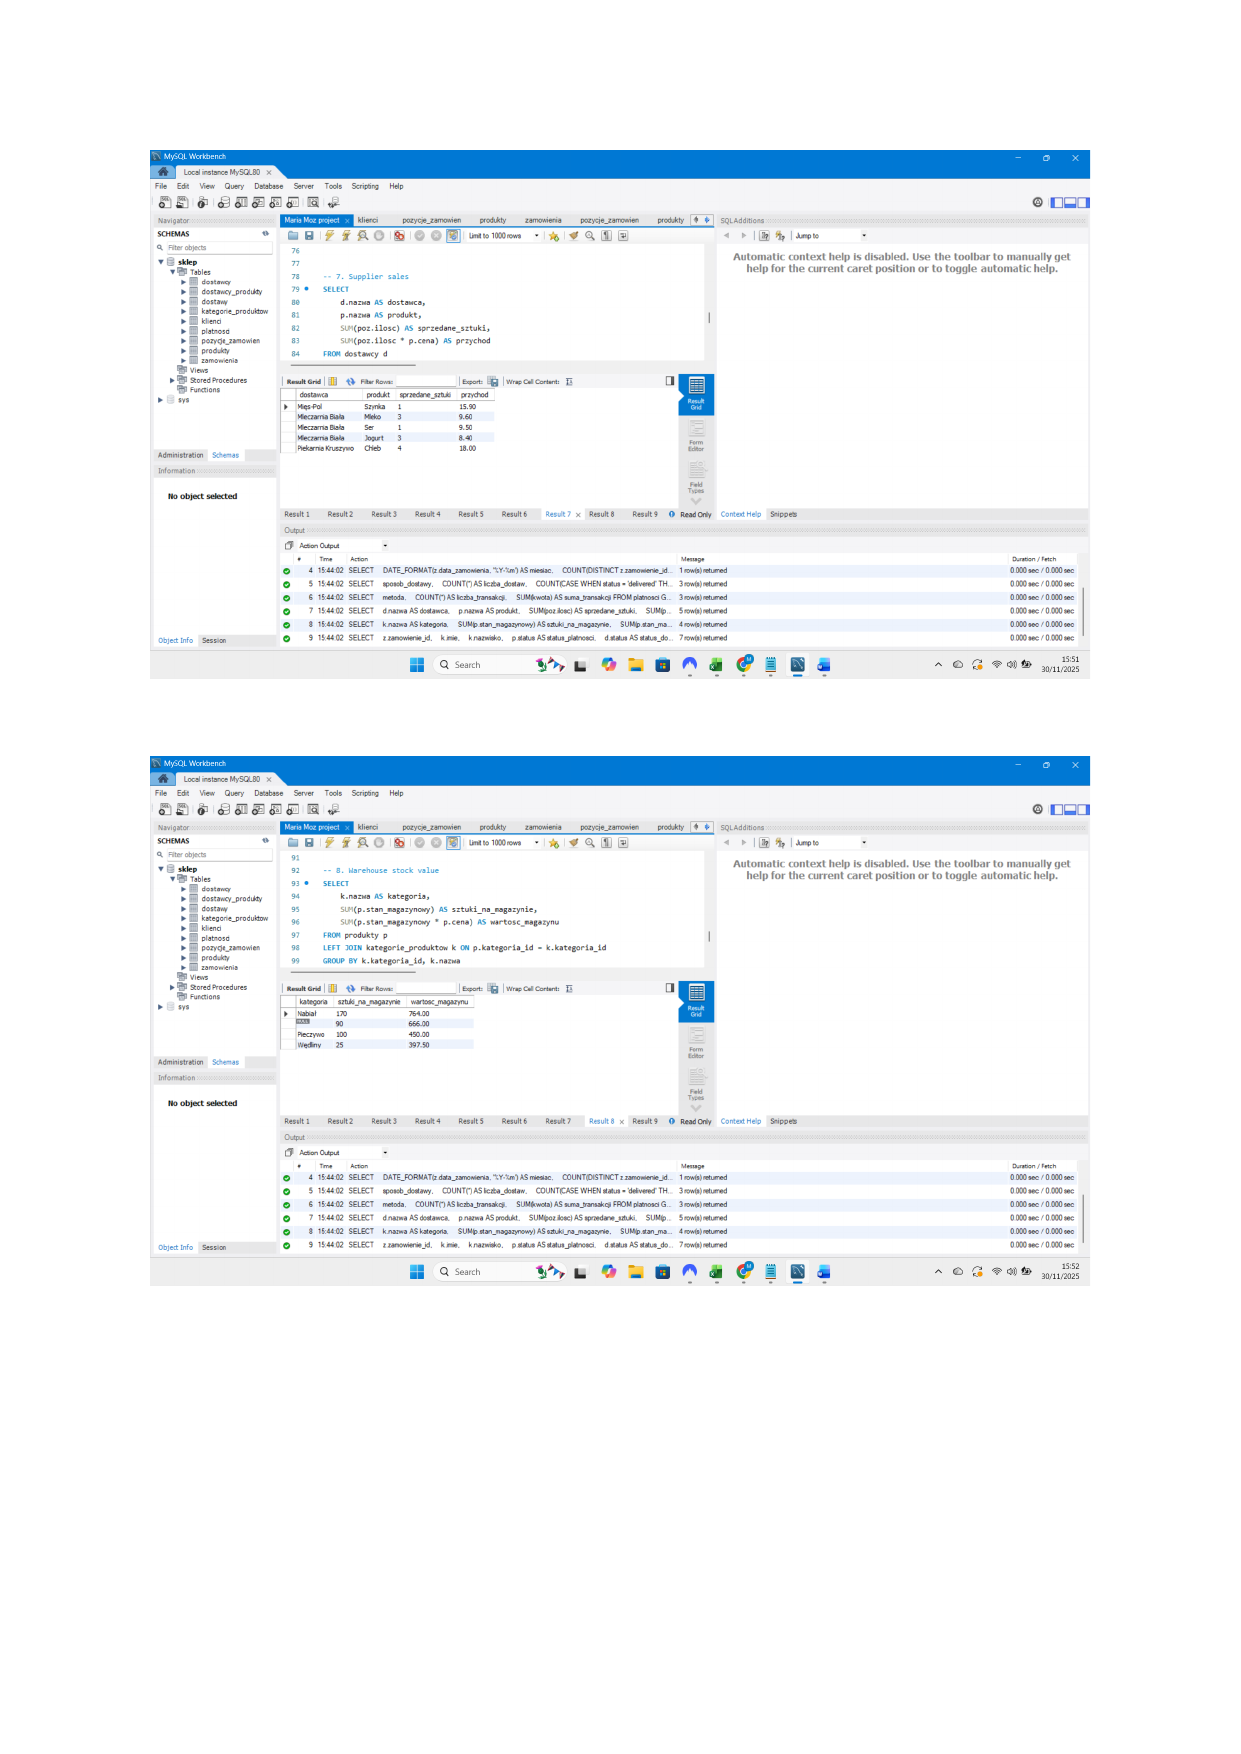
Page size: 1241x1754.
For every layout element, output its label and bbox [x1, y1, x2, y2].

picture [150, 756, 1091, 1286]
picture [150, 150, 1091, 679]
